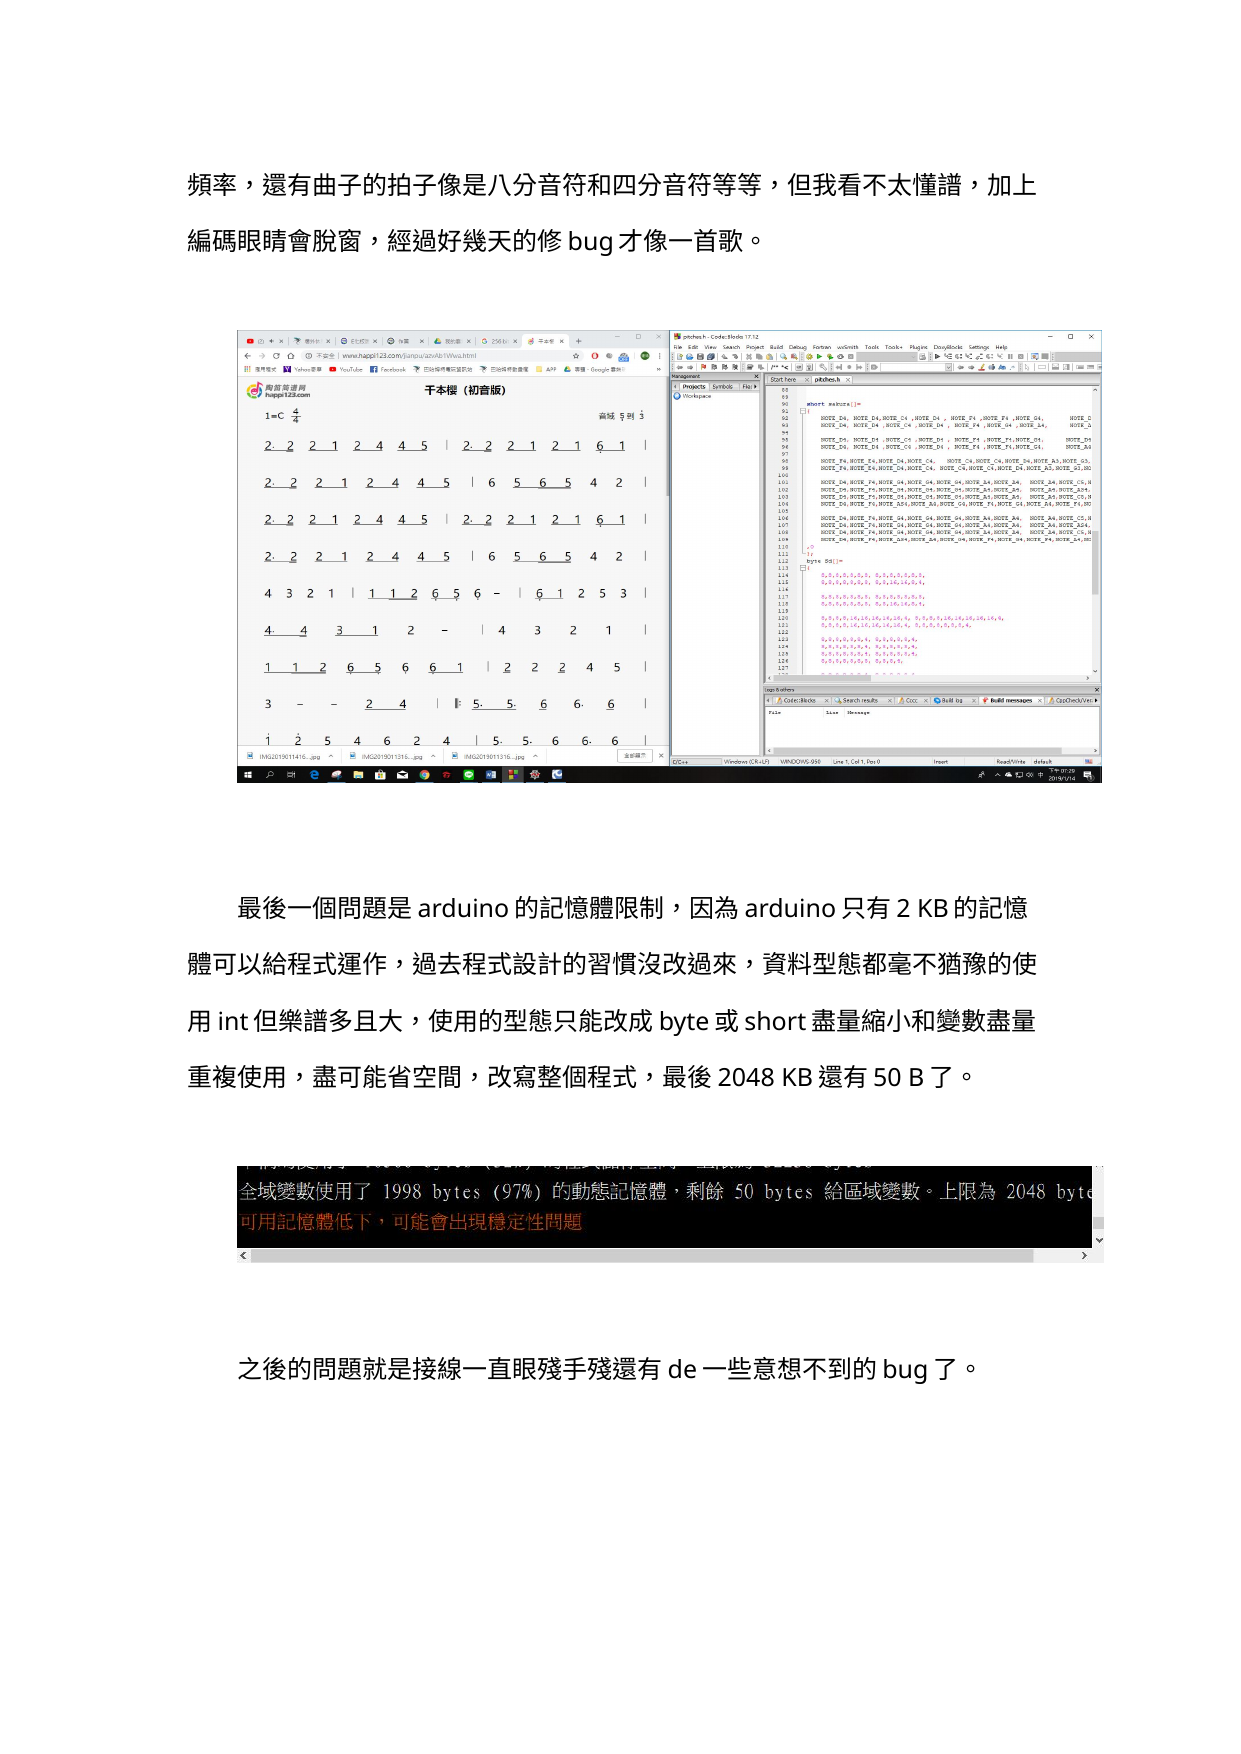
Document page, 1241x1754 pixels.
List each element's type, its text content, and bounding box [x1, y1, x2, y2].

picture [237, 330, 1102, 783]
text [187, 164, 1053, 258]
text 最後一個問題是arduino的記憶體限制，因為arduino只有2 KB的記憶體可以給程式運作，過去程式設計的習慣沒改過來，資料型態都毫不猶豫的使用int但樂譜多且大，使用的型態只能改成byte或short盡量縮小和變數盡量重複使用，盡可能省空間，改寫整個程式，最後2048 KB還有50 B了。 [187, 888, 1053, 1094]
picture [237, 1166, 1104, 1263]
text 之後的問題就是接線一直眼殘手殘還有de一些意想不到的bug了。 [187, 1349, 1053, 1387]
